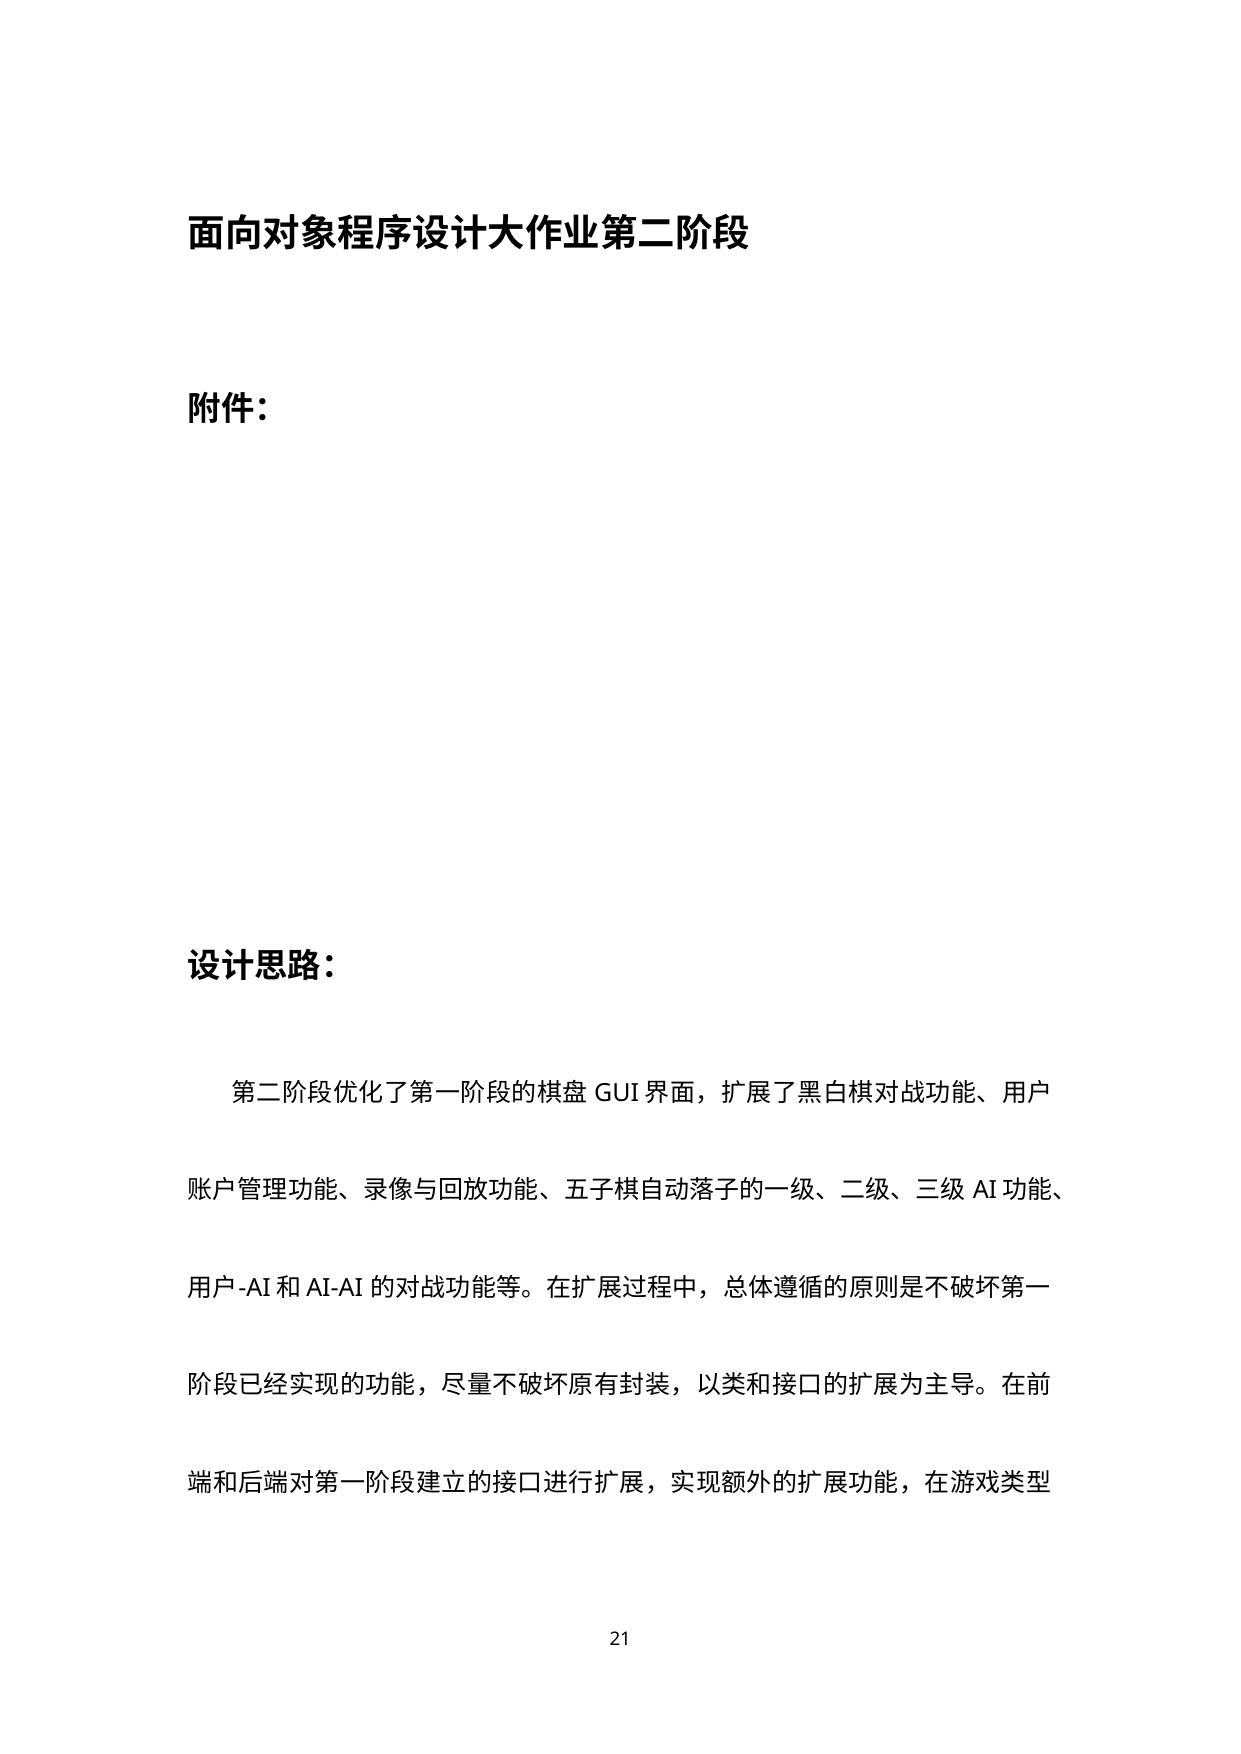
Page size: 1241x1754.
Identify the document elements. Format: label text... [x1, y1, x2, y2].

subtitle 附件： [187, 373, 1053, 438]
subtitle 设计思路： [187, 930, 1053, 995]
subtitle 面向对象程序设计大作业第二阶段 [187, 197, 1053, 262]
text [187, 1058, 1053, 1513]
